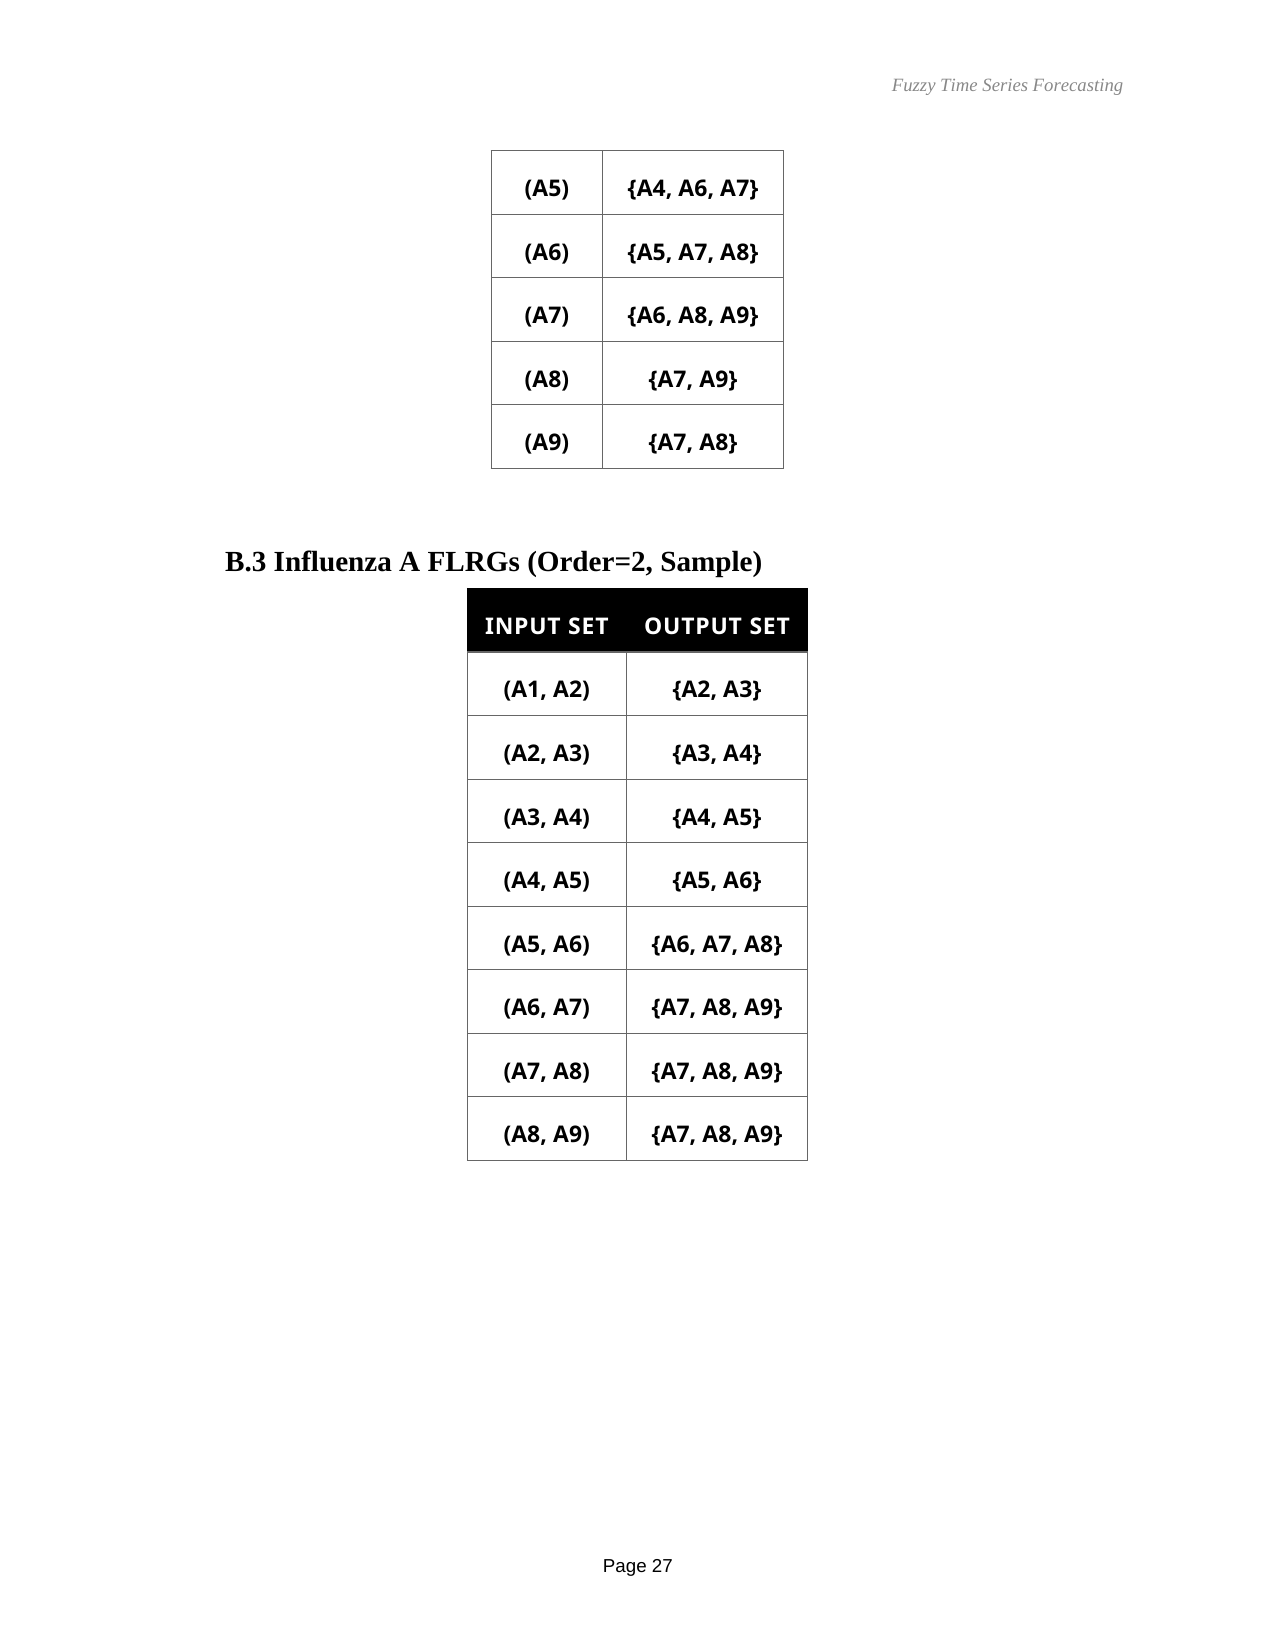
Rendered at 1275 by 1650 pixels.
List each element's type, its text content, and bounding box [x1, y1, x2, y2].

table_cell (A9) [492, 405, 602, 468]
table_cell (A7, A8) [468, 1034, 626, 1096]
table_cell (A7) [492, 278, 602, 341]
table_cell (A8, A9) [468, 1097, 626, 1160]
table_cell (A1, A2) [468, 653, 626, 715]
table_cell (A3, A4) [468, 780, 626, 842]
table_cell {A5, A6} [627, 843, 807, 906]
table_cell {A7, A8, A9} [627, 1097, 807, 1160]
table_cell {A7, A9} [603, 342, 783, 404]
table_cell {A6, A8, A9} [603, 278, 783, 341]
table_cell {A6, A7, A8} [627, 907, 807, 969]
table_cell {A7, A8, A9} [627, 1034, 807, 1096]
subtitle B.3 Influenza A FLRGs (Order=2, Sample) [225, 544, 1125, 577]
table_cell (A6) [492, 215, 602, 277]
table_cell (A2, A3) [468, 716, 626, 778]
table_cell {A7, A8} [603, 405, 783, 468]
table_cell (A4, A5) [468, 843, 626, 906]
table_cell {A7, A8, A9} [627, 970, 807, 1033]
table_header Input Set [468, 589, 626, 651]
table_cell {A4, A6, A7} [603, 151, 783, 213]
table_cell (A6, A7) [468, 970, 626, 1033]
table_cell {A5, A7, A8} [603, 215, 783, 277]
table_cell {A4, A5} [627, 780, 807, 842]
table_cell (A5, A6) [468, 907, 626, 969]
table_header Output Set [627, 589, 807, 651]
table_cell {A3, A4} [627, 716, 807, 778]
table_cell (A8) [492, 342, 602, 404]
table_cell {A2, A3} [627, 653, 807, 715]
table_cell (A5) [492, 151, 602, 213]
